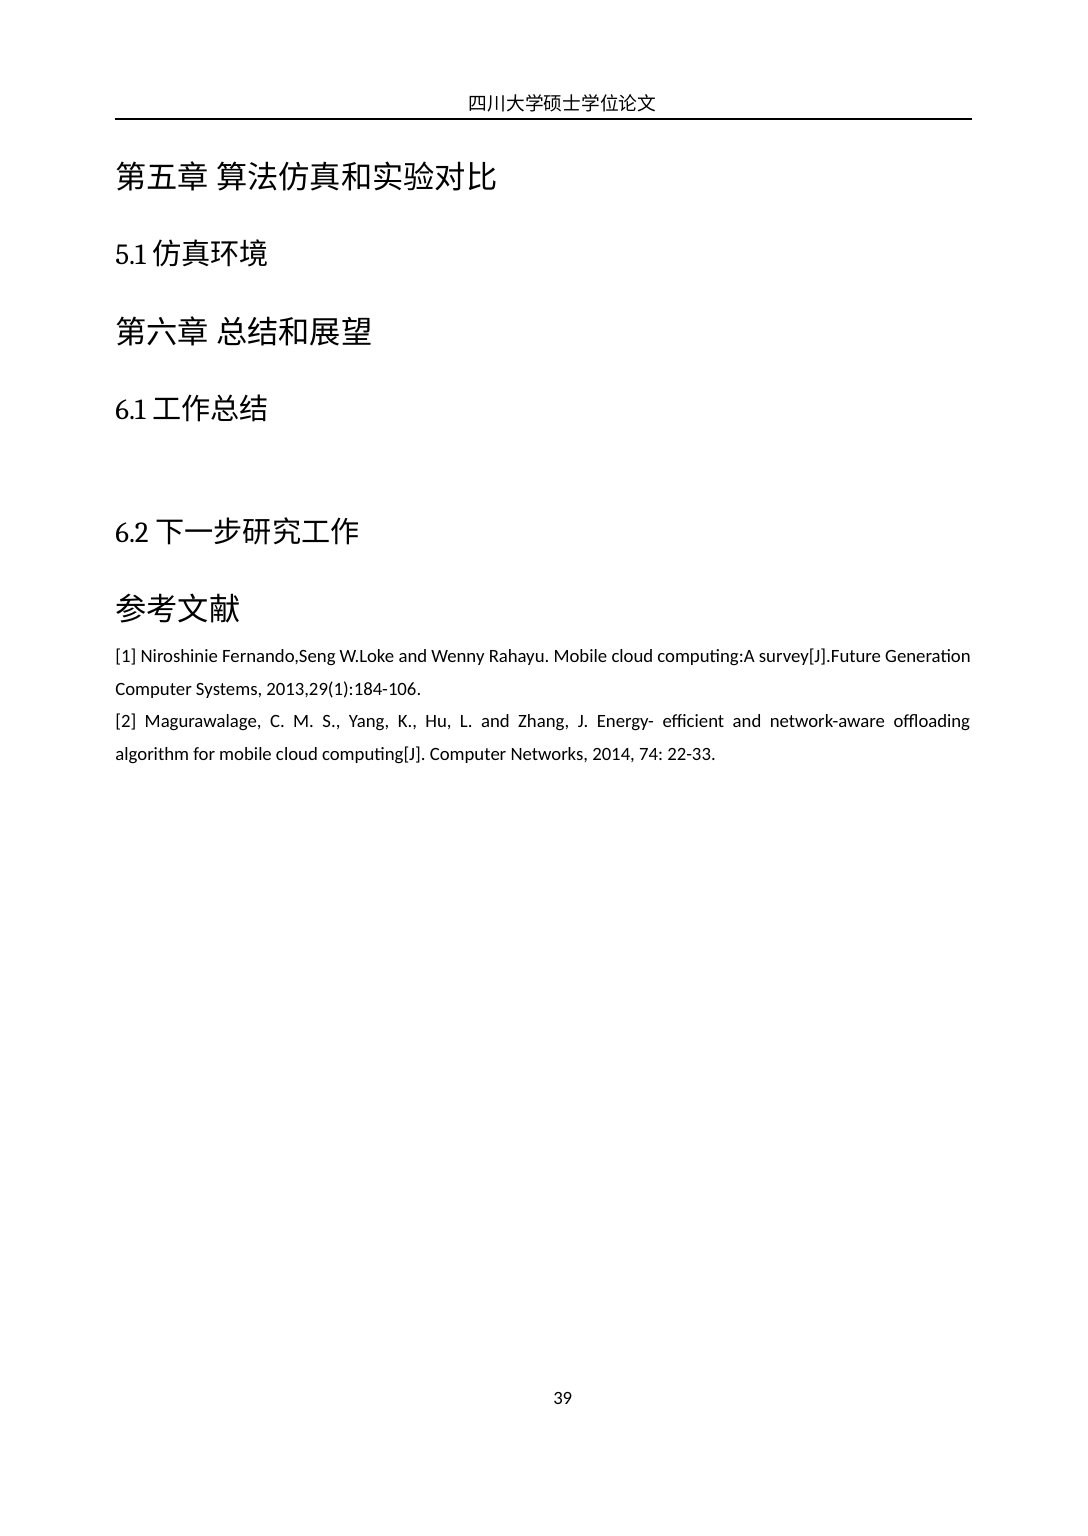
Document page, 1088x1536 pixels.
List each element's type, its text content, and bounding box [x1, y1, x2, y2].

text [2] Magurawalage, C. M. S., Yang, K., Hu, L. and Zhang, J. Energy- efficient and network-aware offloading algorithm for mobile cloud computing[J]. Computer Networks, 2014, 74: 22-33. [115, 704, 972, 769]
subtitle 5.1 仿真环境 [115, 219, 972, 284]
subtitle 6.1 工作总结 [115, 374, 972, 439]
subtitle 第六章 总结和展望 [115, 297, 972, 362]
text 参考文献 [115, 574, 972, 639]
subtitle 第五章 算法仿真和实验对比 [115, 142, 972, 207]
subtitle 6.2 下一步研究工作 [115, 497, 972, 562]
text [1] Niroshinie Fernando,Seng W.Loke and Wenny Rahayu. Mobile cloud computing:A survey[J].Future Generation Computer Systems, 2013,29(1):184-106. [115, 639, 972, 704]
